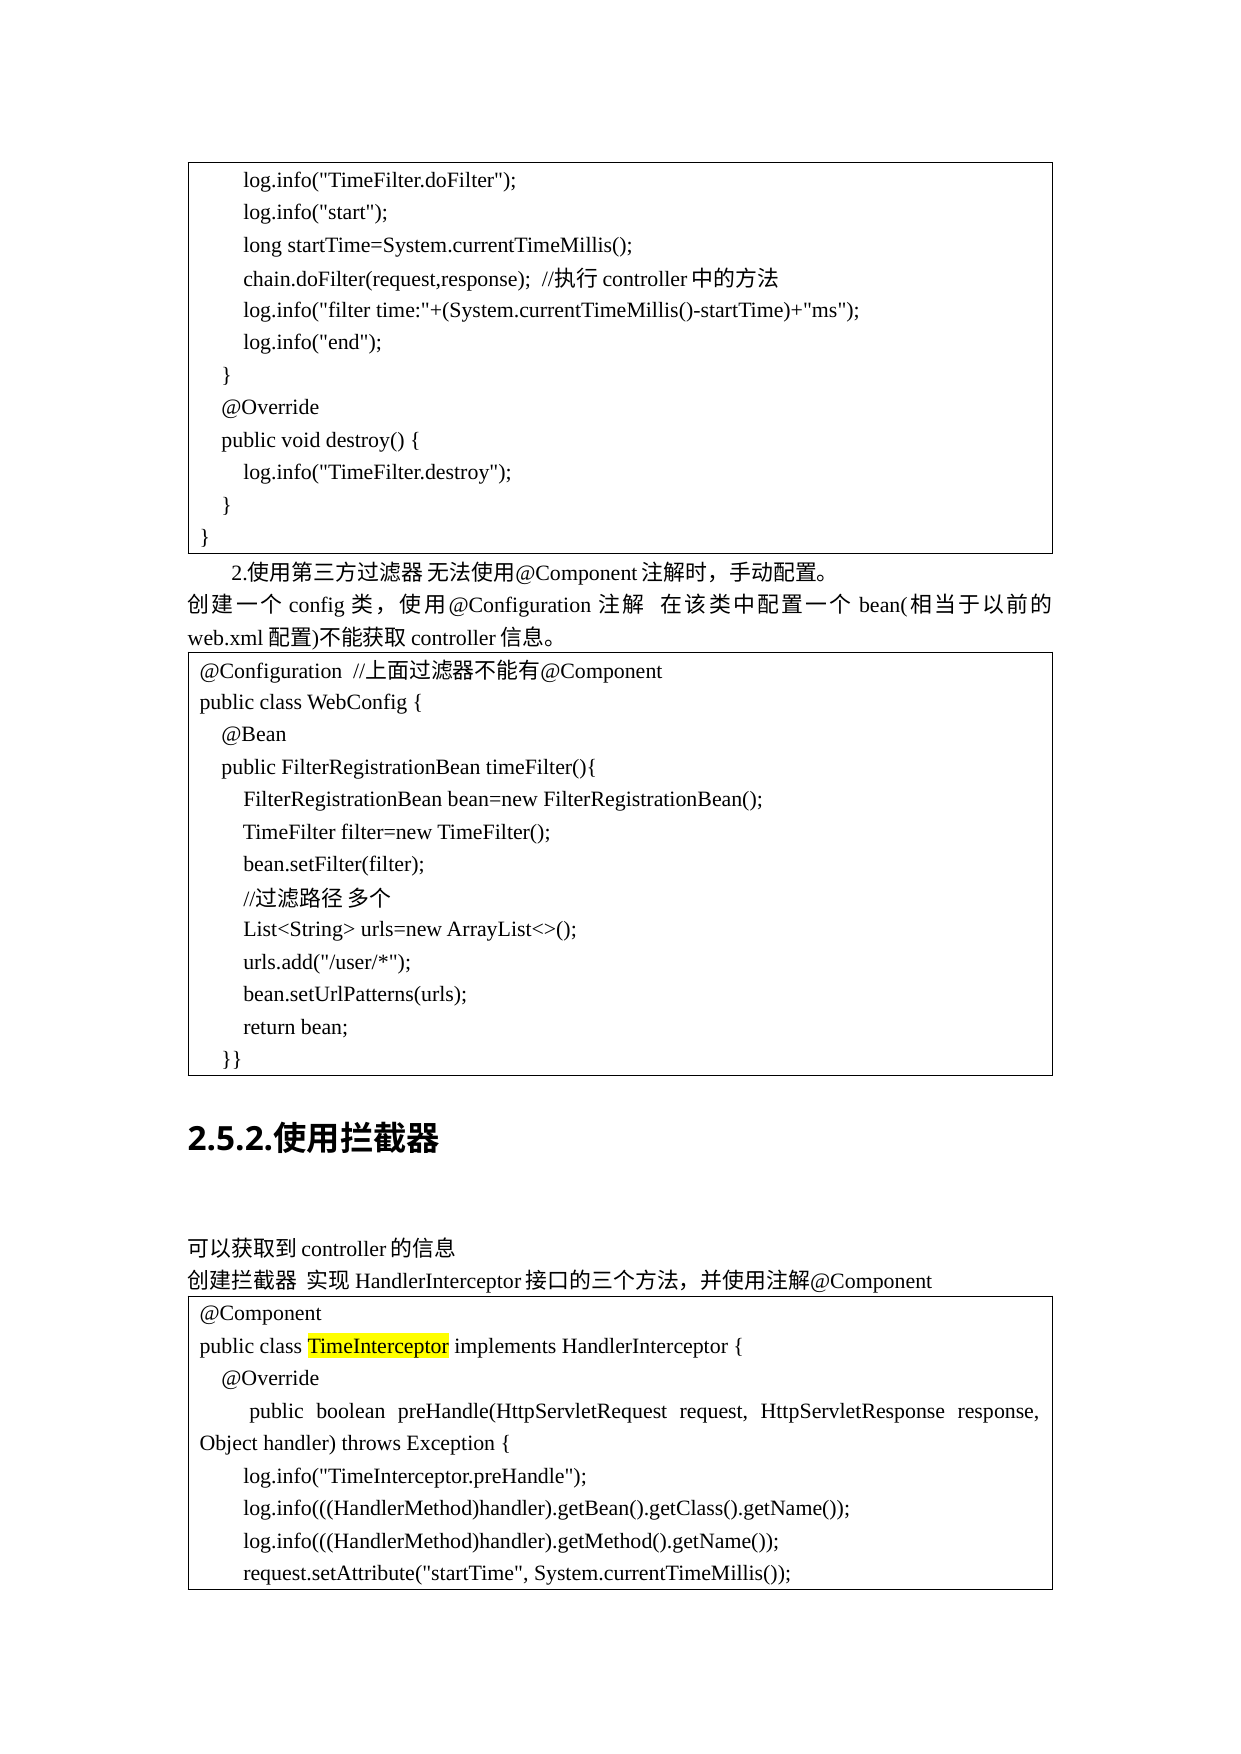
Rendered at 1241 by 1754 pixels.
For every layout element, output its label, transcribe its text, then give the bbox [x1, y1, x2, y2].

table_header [189, 1297, 1052, 1589]
text 创建一个config类，使用@Configuration注解 在该类中配置一个bean(相当于以前的web.xml配置)不能获取controller信息。 [187, 587, 1053, 652]
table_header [189, 163, 1052, 553]
subtitle 2.5.2.使用拦截器 [187, 1103, 1053, 1168]
text 可以获取到controller的信息 [187, 1231, 1053, 1263]
text 2.使用第三方过滤器 无法使用@Component注解时，手动配置。 [187, 554, 1053, 587]
text 创建拦截器 实现HandlerInterceptor接口的三个方法，并使用注解@Component [187, 1263, 1053, 1296]
table_header @Configuration //上面过滤器不能有@Component public class WebConfig { @Bean public FilterRegistrationBean timeFilter(){ FilterRegistrationBean bean=new FilterRegistrationBean(); TimeFilter filter=new TimeFilter(); bean.setFilter(filter); //过滤路径 多个 List<String> urls=new ArrayList<>(); urls.add("/user/*"); bean.setUrlPatterns(urls); return bean; }} [189, 653, 1052, 1075]
